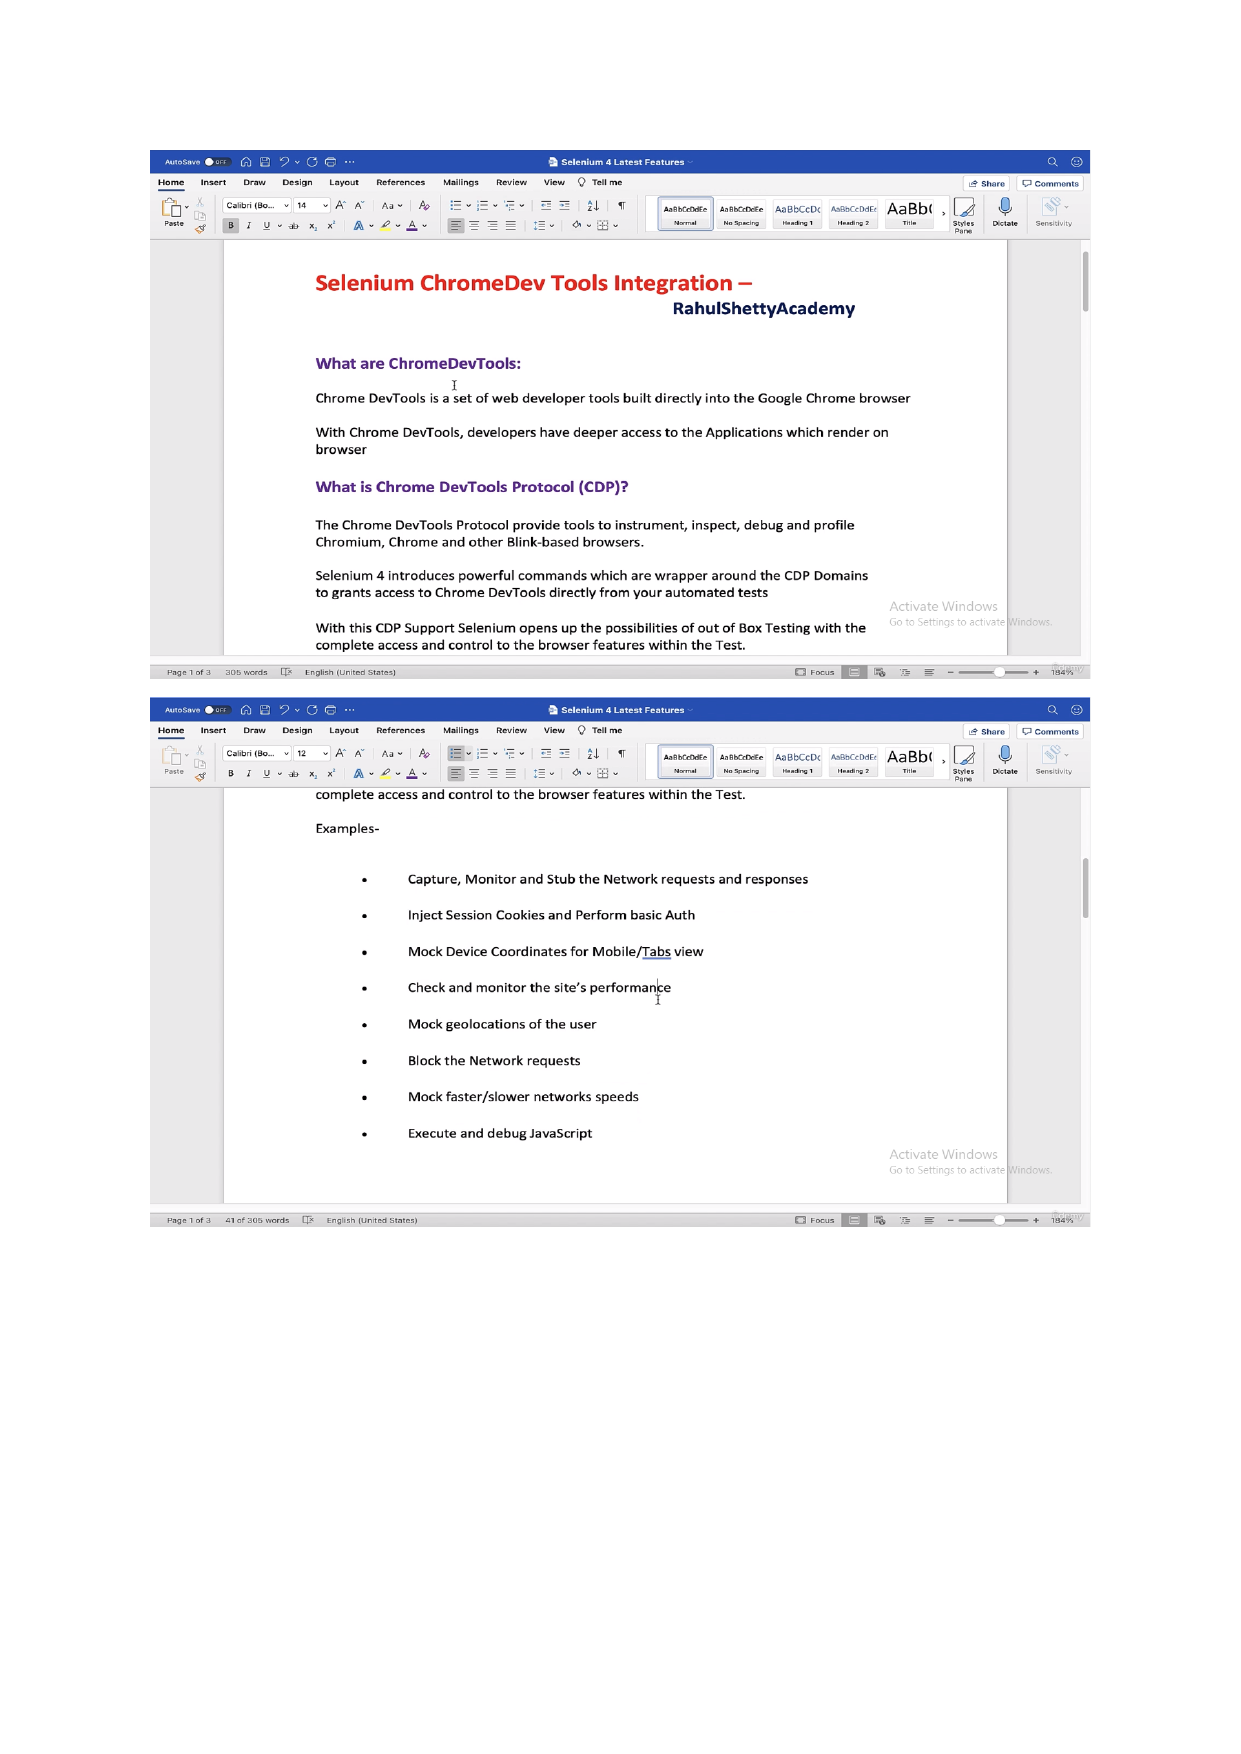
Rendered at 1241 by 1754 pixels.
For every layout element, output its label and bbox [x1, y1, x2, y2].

picture [150, 150, 1091, 679]
picture [150, 697, 1091, 1227]
